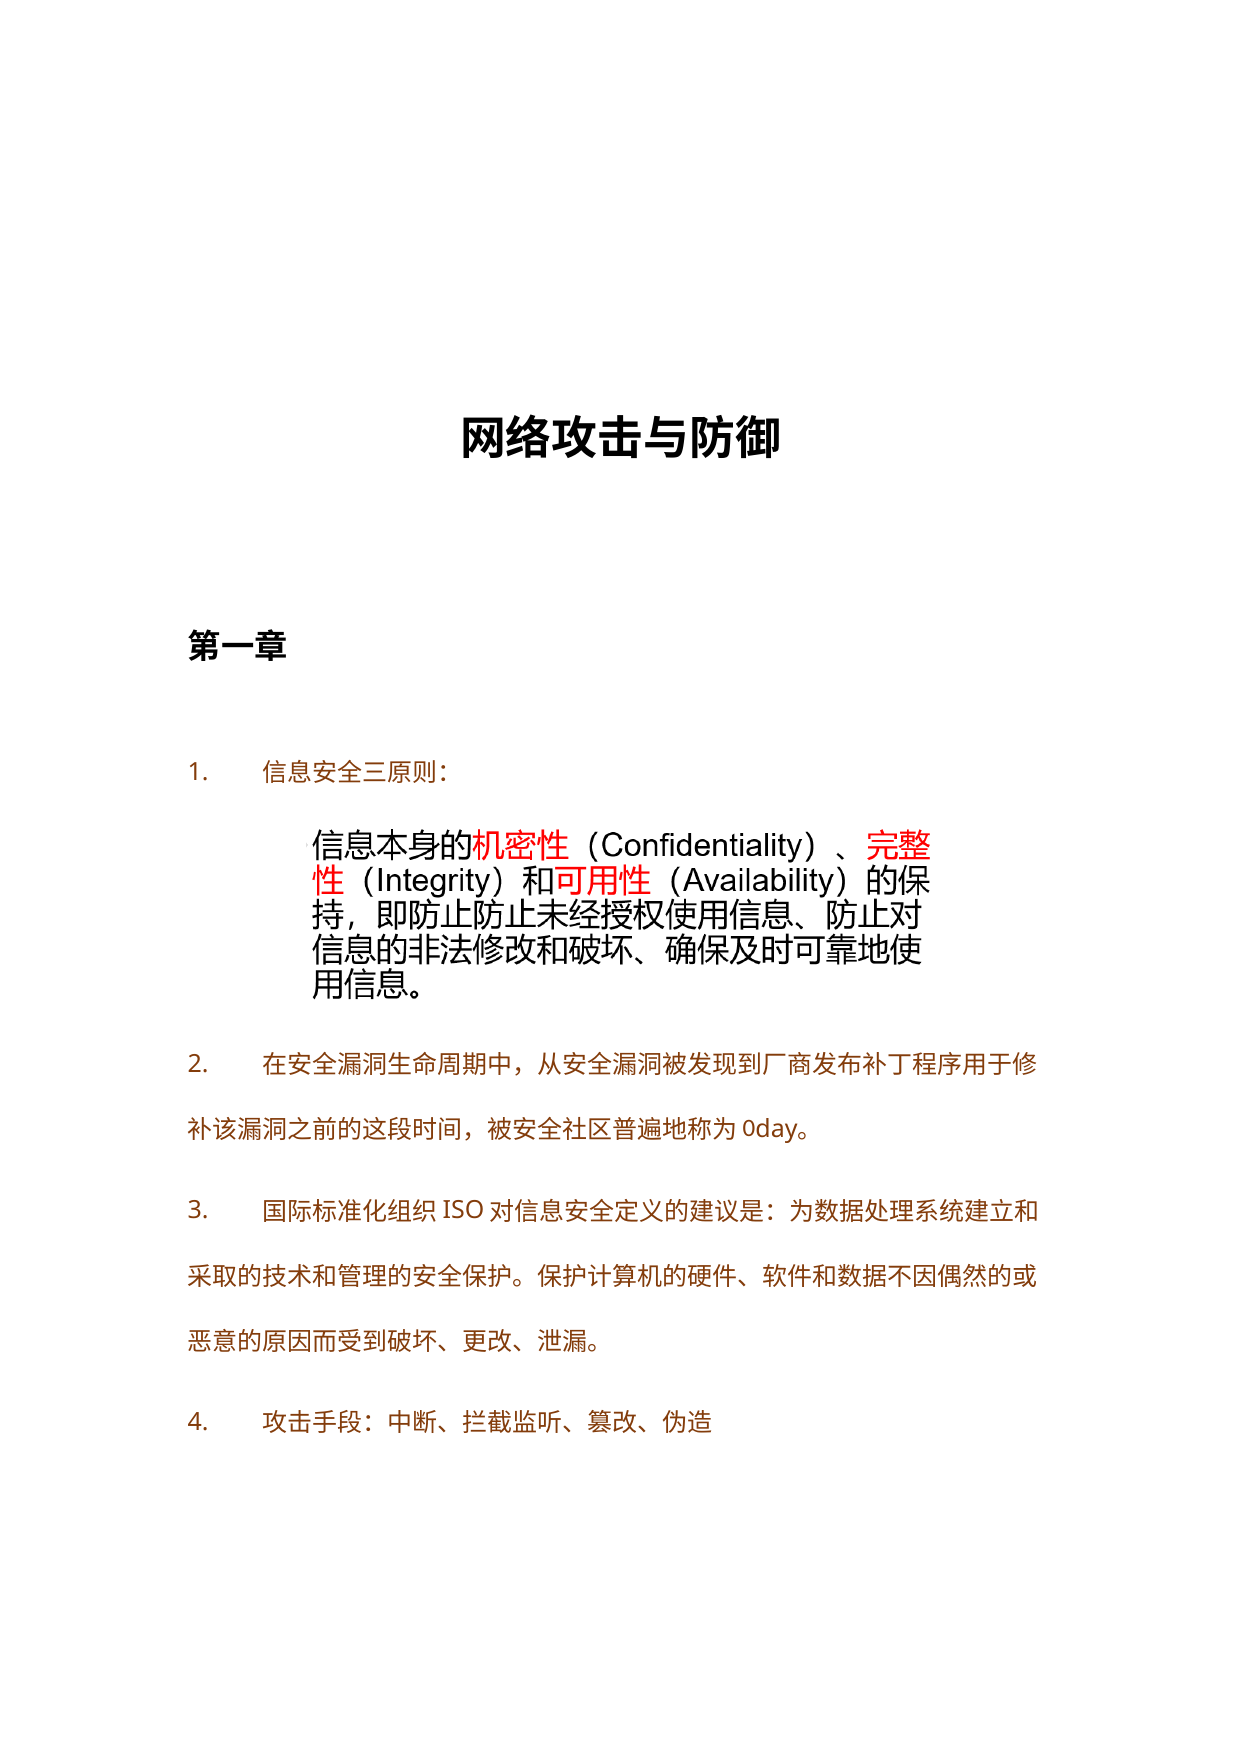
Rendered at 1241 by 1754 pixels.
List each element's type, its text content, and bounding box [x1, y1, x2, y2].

subtitle 网络攻击与防御 [187, 386, 1053, 483]
subtitle 第一章 [187, 611, 1053, 676]
text 攻击手段：中断、拦截监听、篡改、伪造 [187, 1388, 1053, 1453]
text 信息安全三原则： [187, 738, 1053, 803]
picture [306, 819, 934, 1004]
text 在安全漏洞生命周期中，从安全漏洞被发现到厂商发布补丁程序用于修补该漏洞之前的这段时间，被安全社区普遍地称为0day。 [187, 1030, 1053, 1160]
text 国际标准化组织ISO对信息安全定义的建议是：为数据处理系统建立和采取的技术和管理的安全保护。保护计算机的硬件、软件和数据不因偶然的或恶意的原因而受到破坏、更改、泄漏。 [187, 1177, 1053, 1372]
